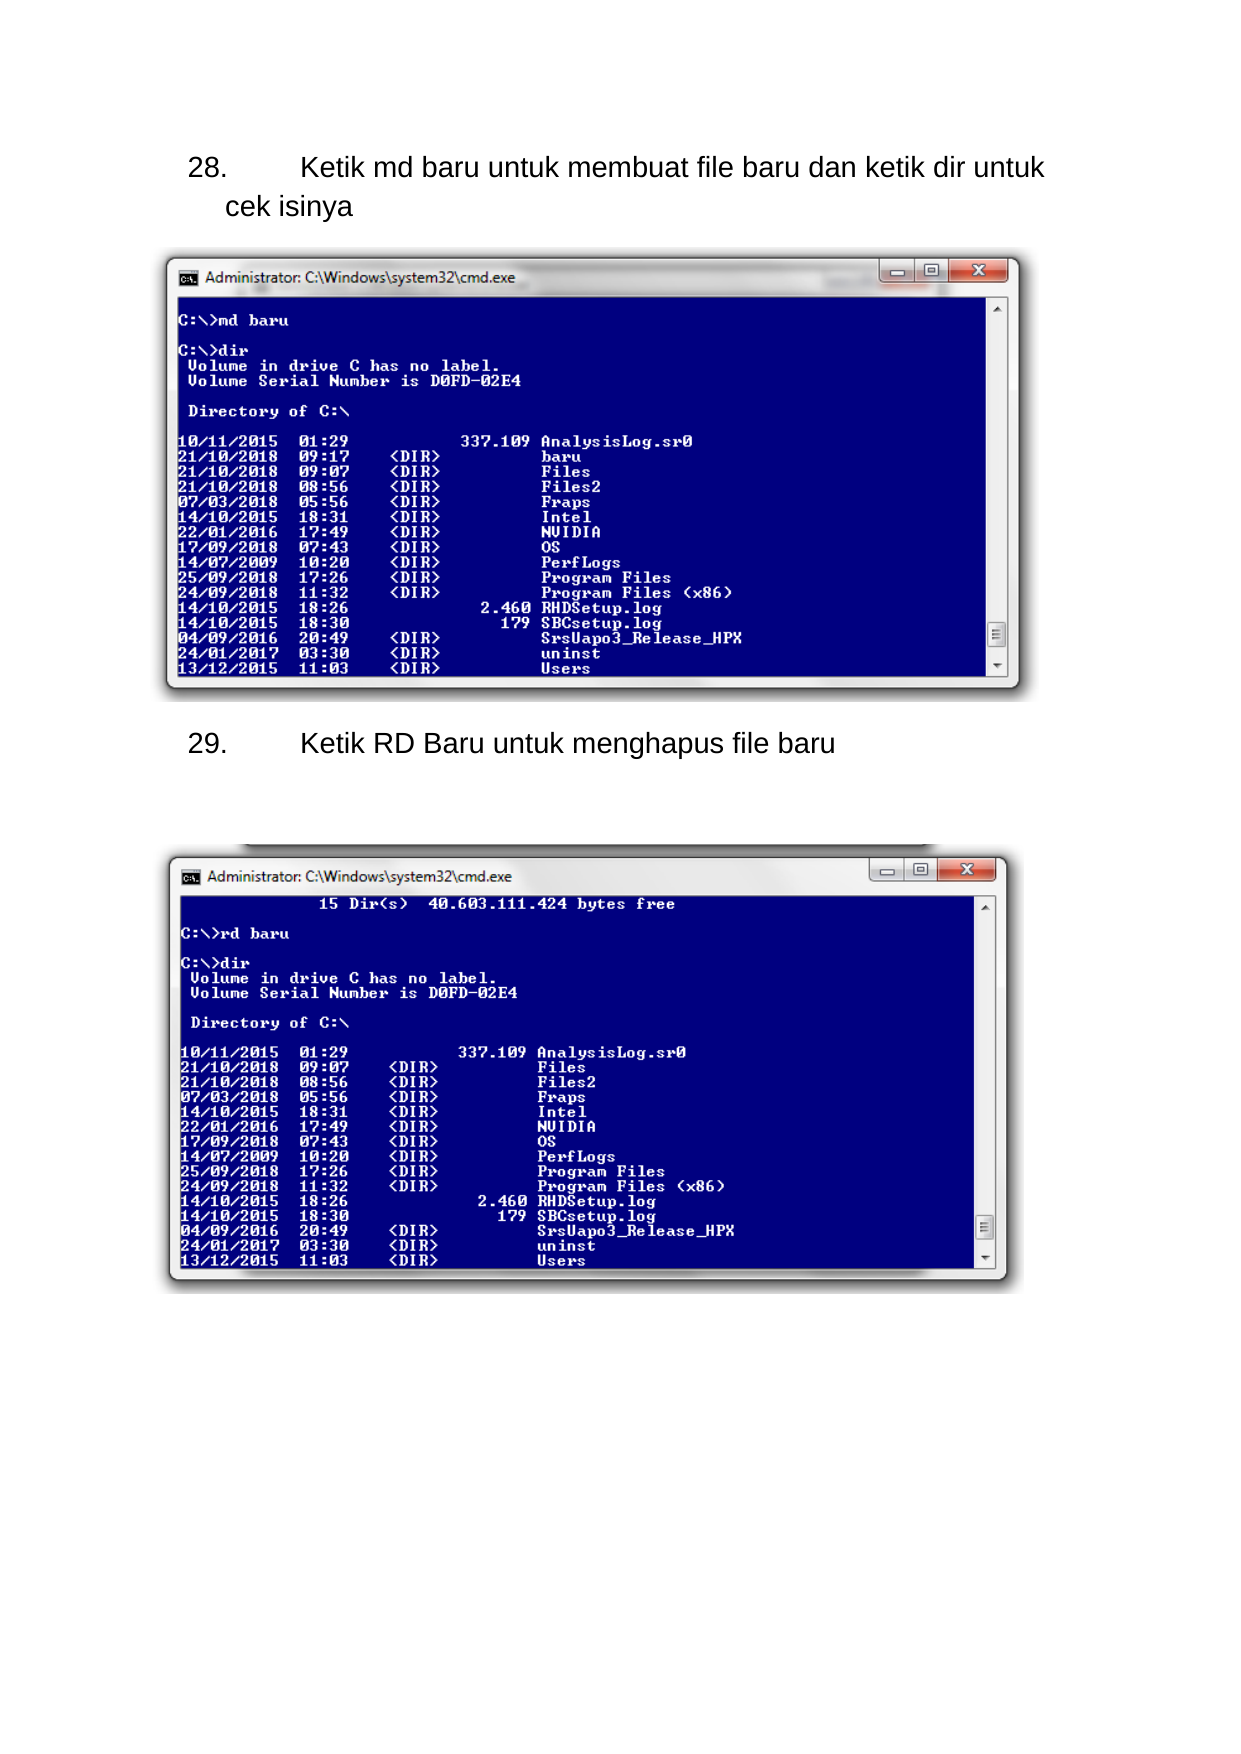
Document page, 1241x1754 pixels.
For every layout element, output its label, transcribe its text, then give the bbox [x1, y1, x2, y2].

picture [150, 247, 1040, 702]
list Ketik RD Baru untuk menghapus file baru [187, 726, 1090, 759]
list Ketik md baru untuk membuat file baru dan ketik dir untuk cek isinya [187, 150, 1090, 222]
picture [150, 844, 1024, 1294]
